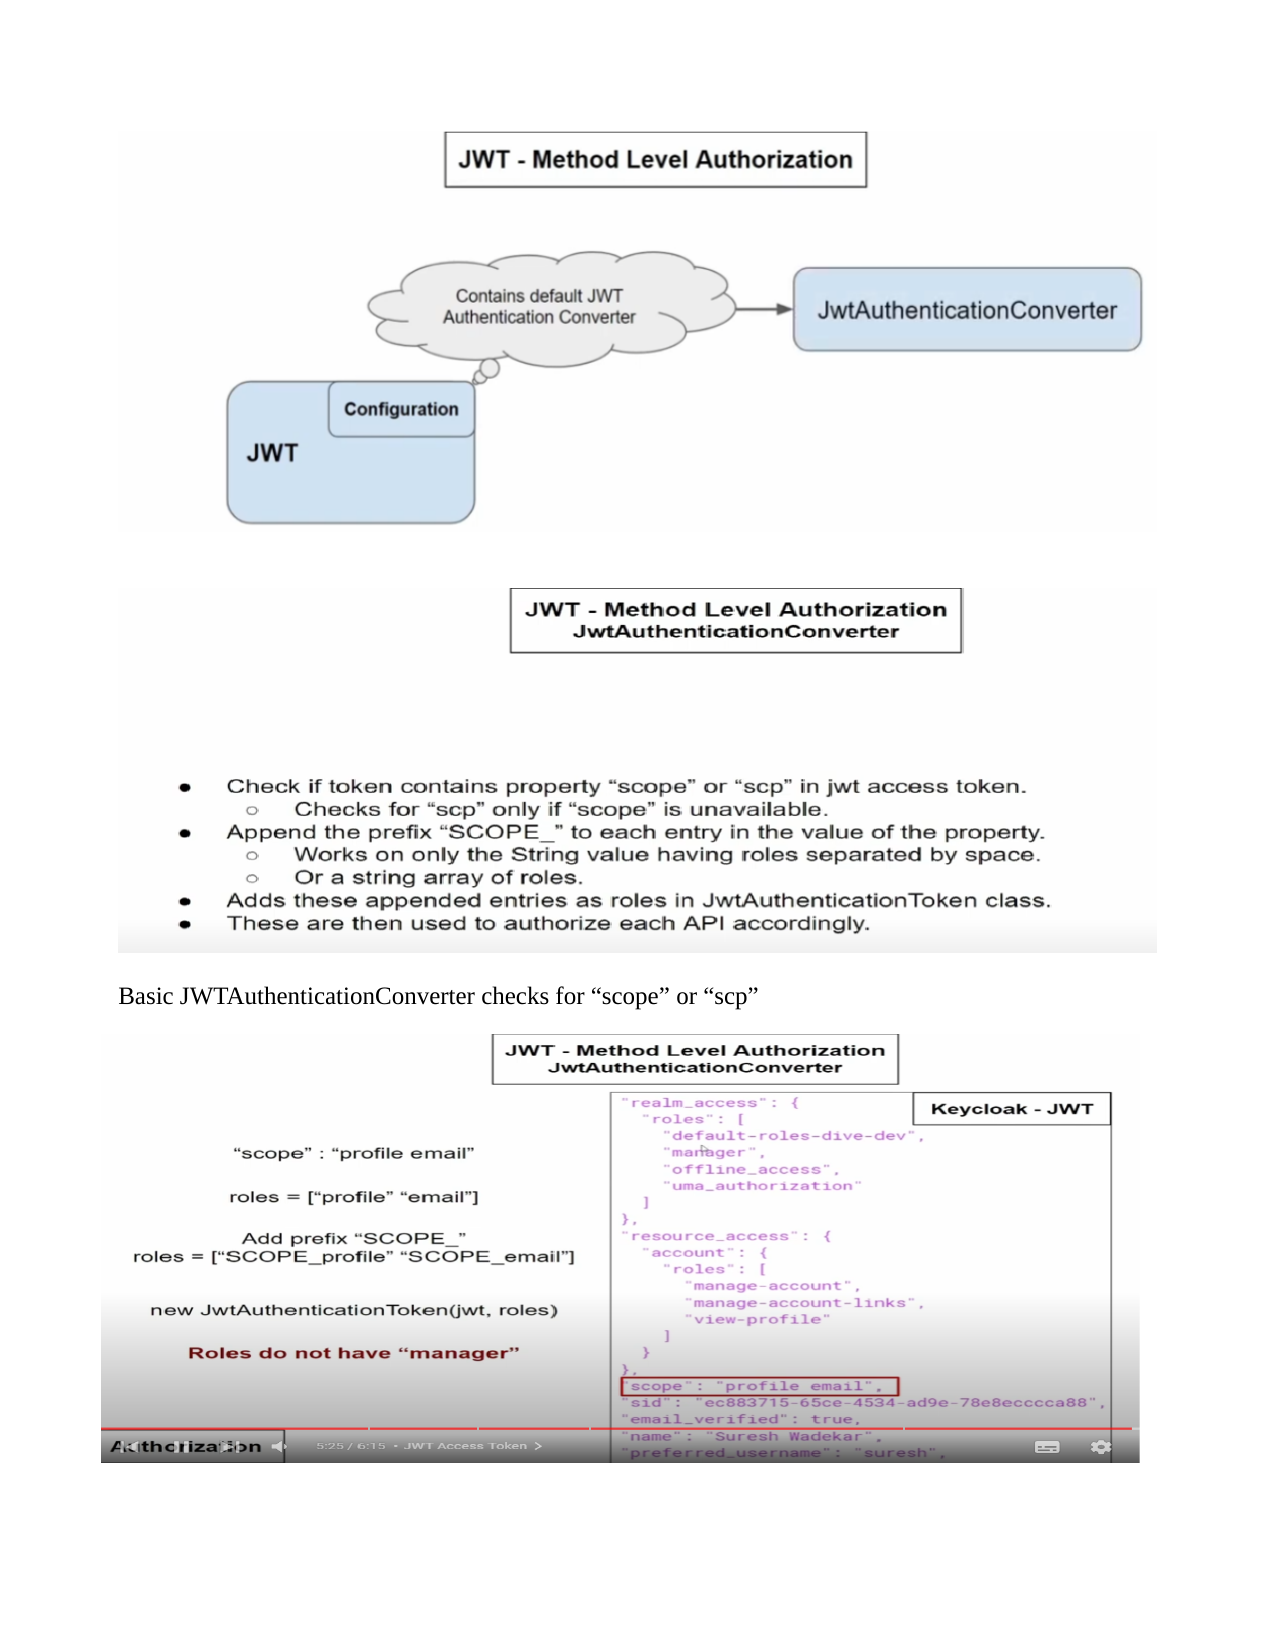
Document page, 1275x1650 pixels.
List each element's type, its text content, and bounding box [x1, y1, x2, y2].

picture [101, 1027, 1140, 1463]
text Basic JWTAuthenticationConverter checks for “scope” or “scp” [118, 981, 1157, 1010]
picture [118, 118, 1157, 532]
picture [118, 588, 1157, 953]
